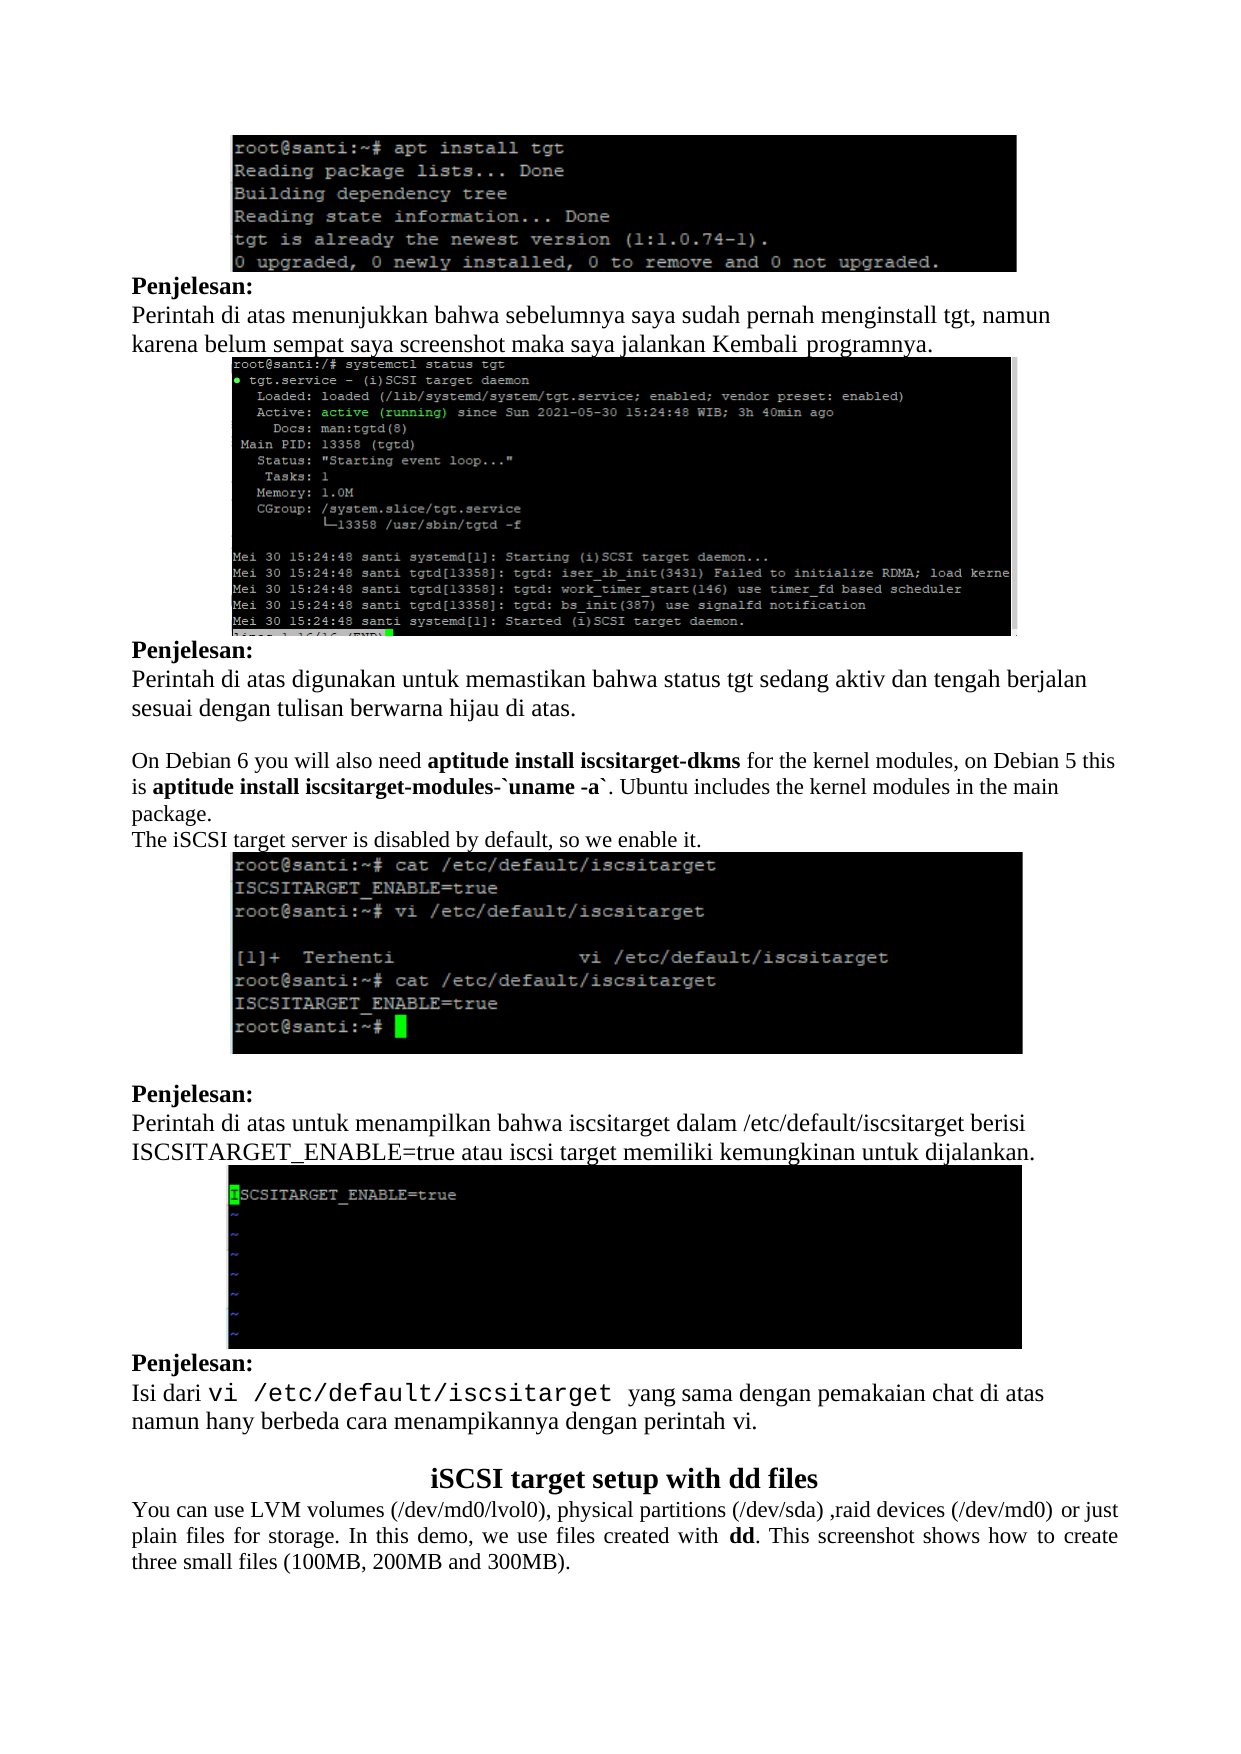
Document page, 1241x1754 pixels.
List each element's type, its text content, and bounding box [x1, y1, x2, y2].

picture [226, 1165, 1022, 1349]
text You can use LVM volumes (/dev/md0/lvol0), physical partitions (/dev/sda) ,raid devices (/dev/md0) or just plain files for storage. In this demo, we use files created with dd. This screenshot shows how to create three small files (100MB, 200MB and 300MB). [131, 1496, 1118, 1575]
subtitle Penjelesan: [131, 272, 1130, 300]
picture [231, 357, 1018, 636]
subtitle Penjelesan: [131, 1079, 1130, 1108]
picture [230, 135, 1017, 272]
subtitle Penjelesan: [131, 636, 1130, 664]
text Isi dari vi /etc/default/iscsitarget yang sama dengan pemakaian chat di atas namun hany berbeda cara menampikannya dengan perintah vi. [131, 1378, 1111, 1435]
picture [230, 852, 1023, 1054]
text Perintah di atas untuk menampilkan bahwa iscsitarget dalam /etc/default/iscsitarget berisi ISCSITARGET_ENABLE=true atau iscsi target memiliki kemungkinan untuk dijalankan. [131, 1108, 1130, 1165]
text Perintah di atas digunakan untuk memastikan bahwa status tgt sedang aktiv dan tengah berjalan sesuai dengan tulisan berwarna hijau di atas. [131, 664, 1130, 721]
text On Debian 6 you will also need aptitude install iscsitarget-dkms for the kernel modules, on Debian 5 this is aptitude install iscsitarget-modules-`uname -a`. Ubuntu includes the kernel modules in the main package. [131, 747, 1128, 826]
subtitle Penjelesan: [131, 1348, 1130, 1377]
text iSCSI target setup with dd files [428, 1462, 820, 1496]
text The iSCSI target server is disabled by default, so we enable it. [131, 826, 1130, 852]
text Perintah di atas menunjukkan bahwa sebelumnya saya sudah pernah menginstall tgt, namun karena belum sempat saya screenshot maka saya jalankan Kembali programnya. [131, 300, 1111, 358]
